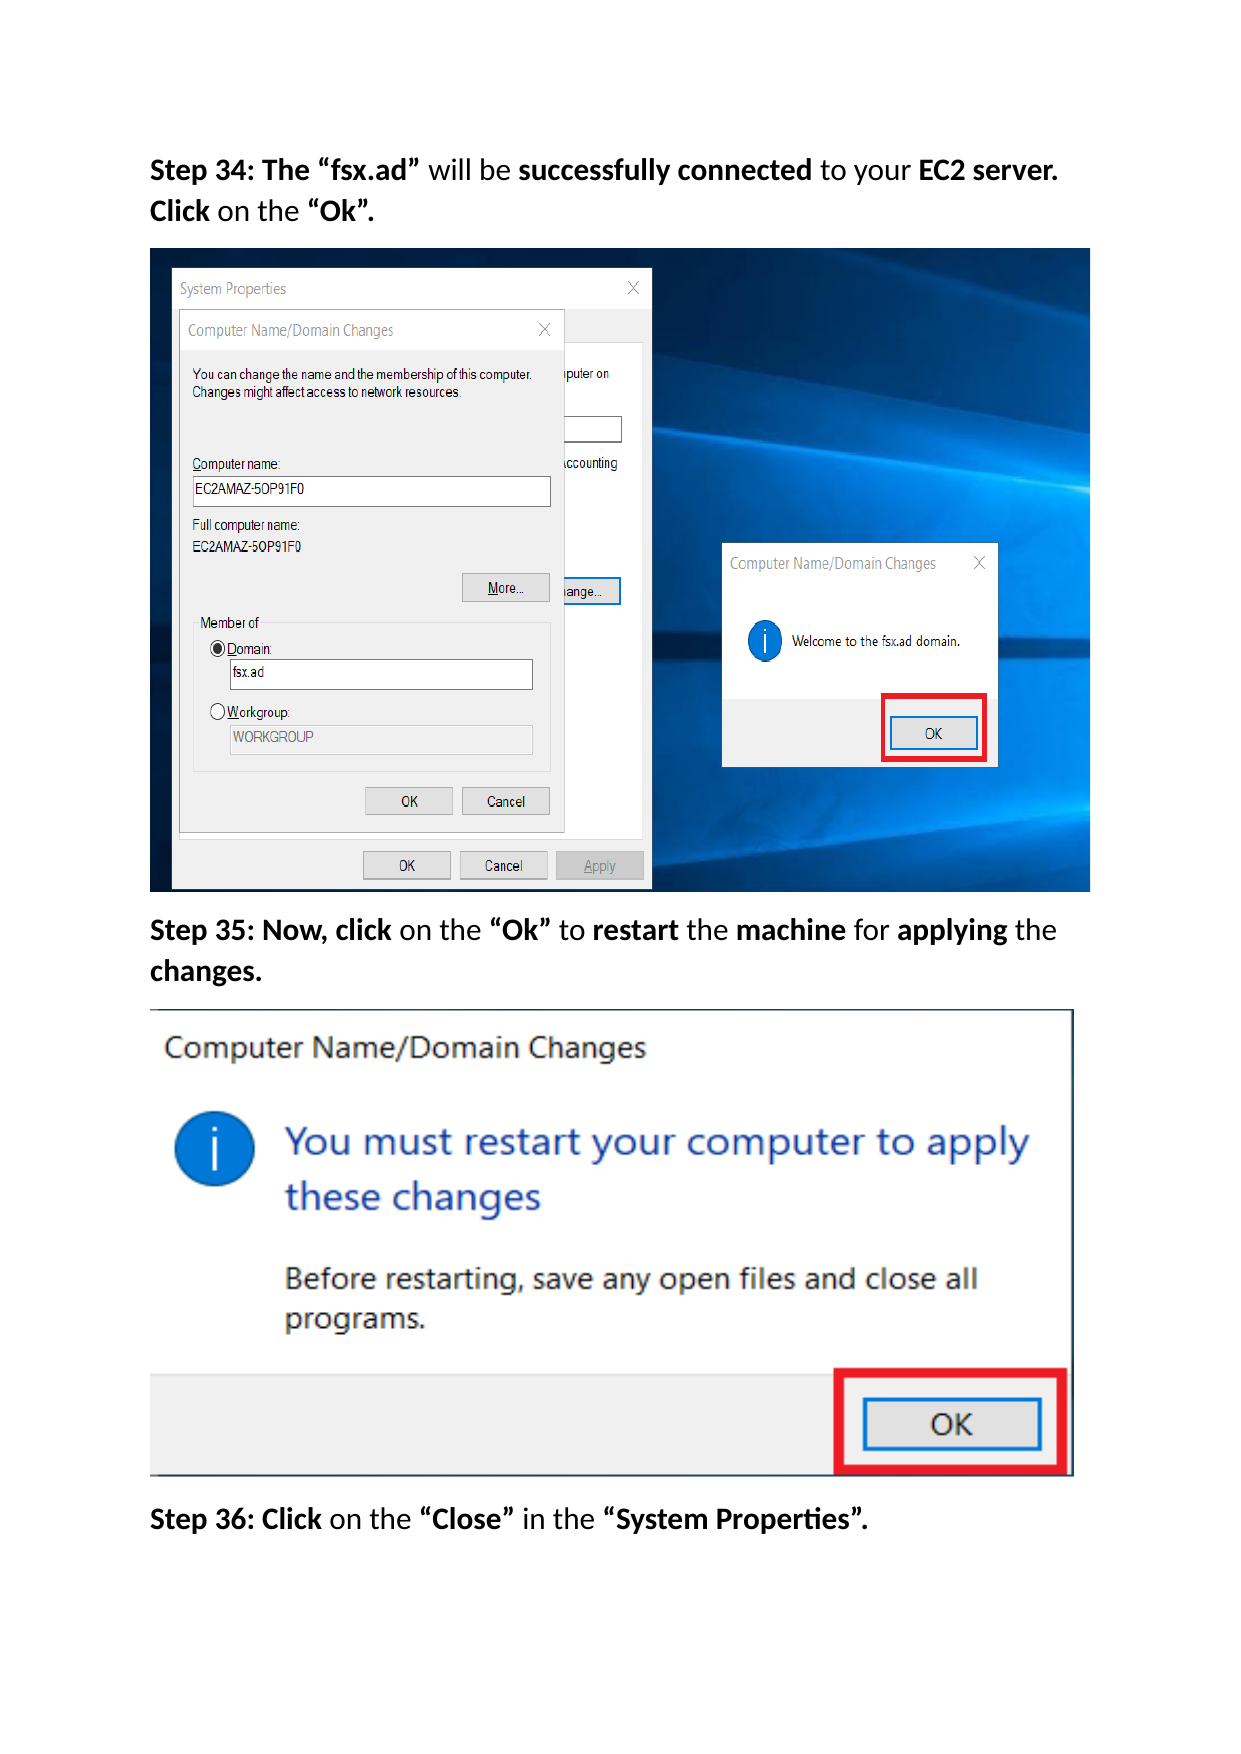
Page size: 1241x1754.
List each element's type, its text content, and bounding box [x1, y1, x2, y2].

picture [1056, 485, 1091, 495]
text Step 36: Click on the “Close” in the “System Properties”. [150, 1499, 1090, 1537]
text Step 34: The “fsx.ad” will be successfully connected to your EC2 server. Click on the “Ok”. [150, 150, 1090, 229]
picture [150, 1009, 1074, 1481]
text Step 35: Now, click on the “Ok” to restart the machine for applying the changes. [150, 910, 1090, 989]
picture [150, 248, 1091, 892]
